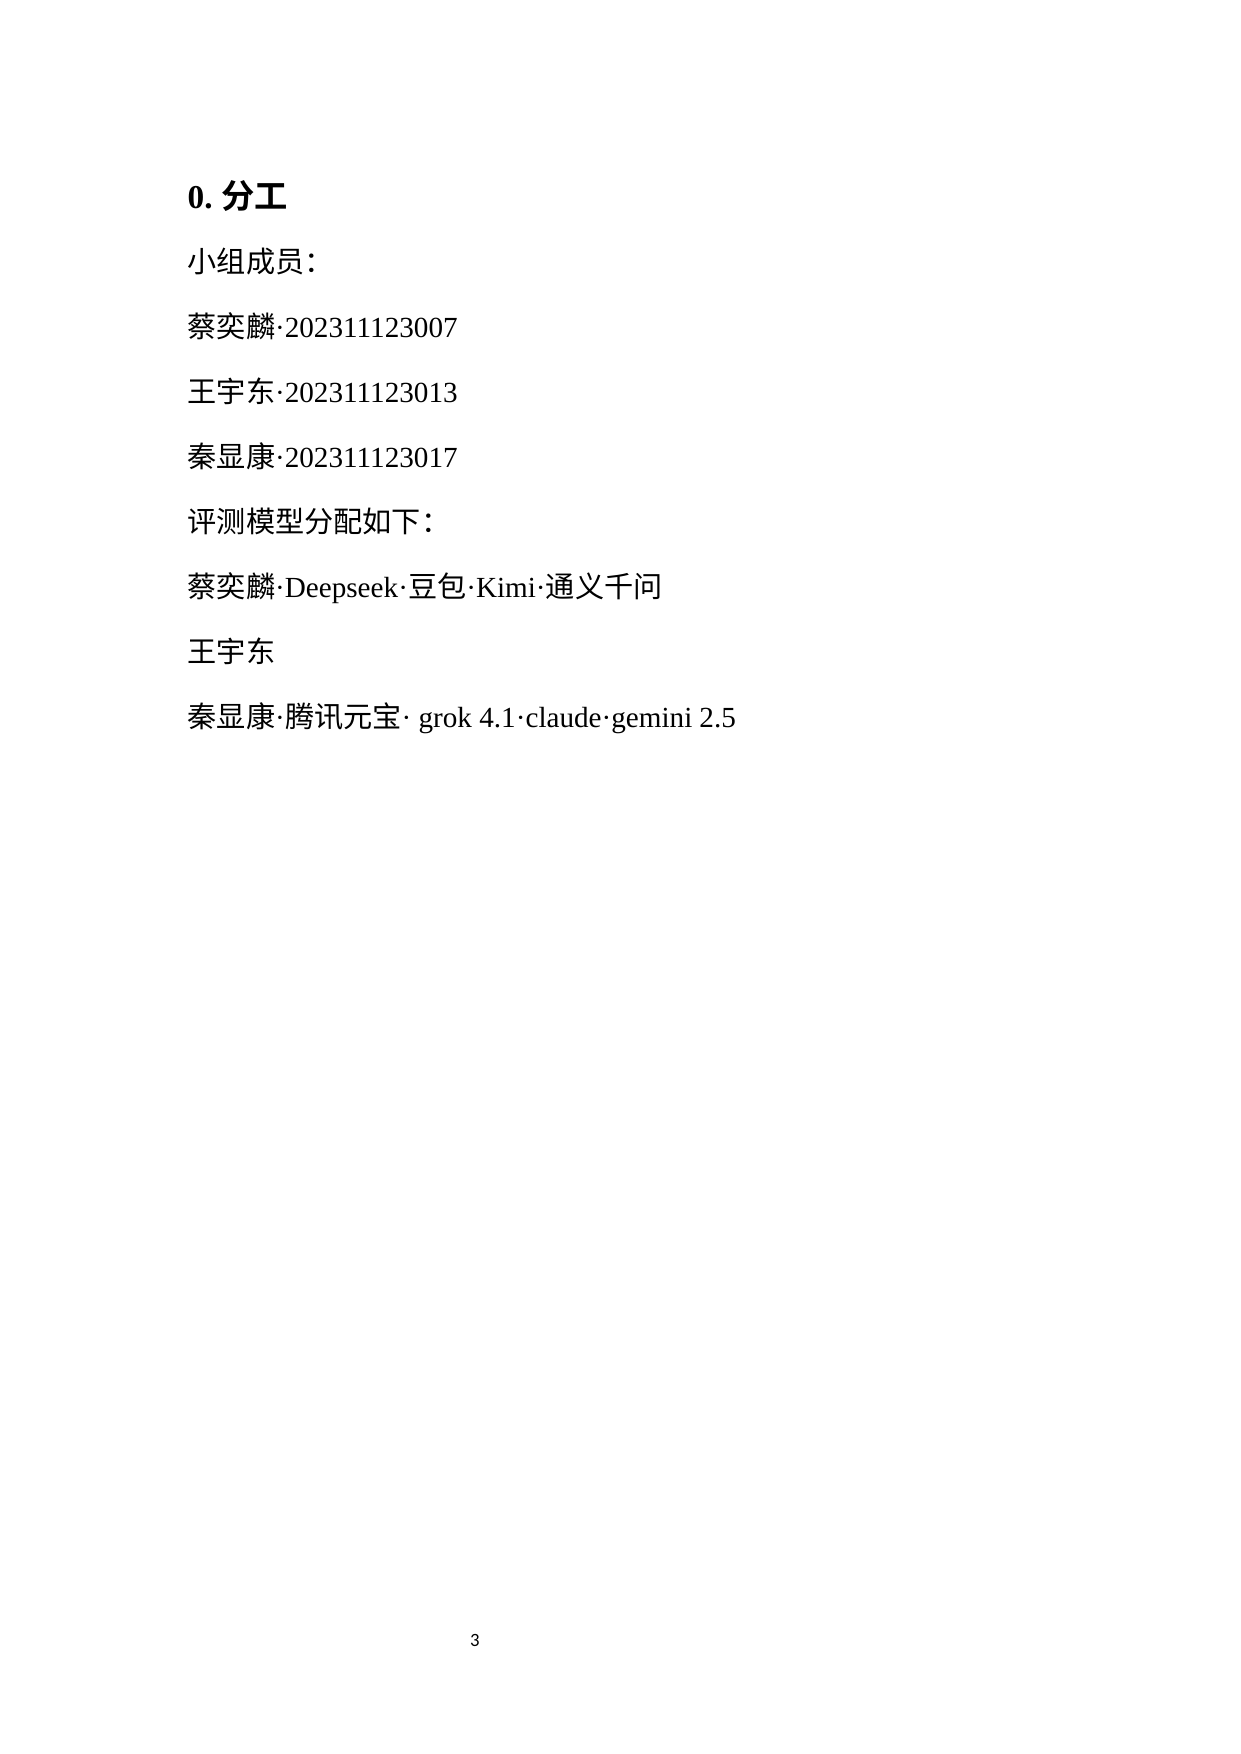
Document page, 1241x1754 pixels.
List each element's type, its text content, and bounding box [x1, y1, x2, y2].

list 秦显康·202311123017 [187, 422, 1053, 487]
list 王宇东·202311123013 [187, 357, 1053, 422]
list 小组成员： [187, 227, 1053, 292]
list 王宇东 [187, 617, 1053, 682]
list 蔡奕麟·Deepseek·豆包·Kimi·通义千问 [187, 552, 1053, 617]
list 分工 [187, 162, 1053, 227]
list 评测模型分配如下： [187, 487, 1053, 552]
list 秦显康·腾讯元宝· grok 4.1·claude·gemini 2.5 [187, 682, 1053, 747]
list 蔡奕麟·202311123007 [187, 292, 1053, 357]
